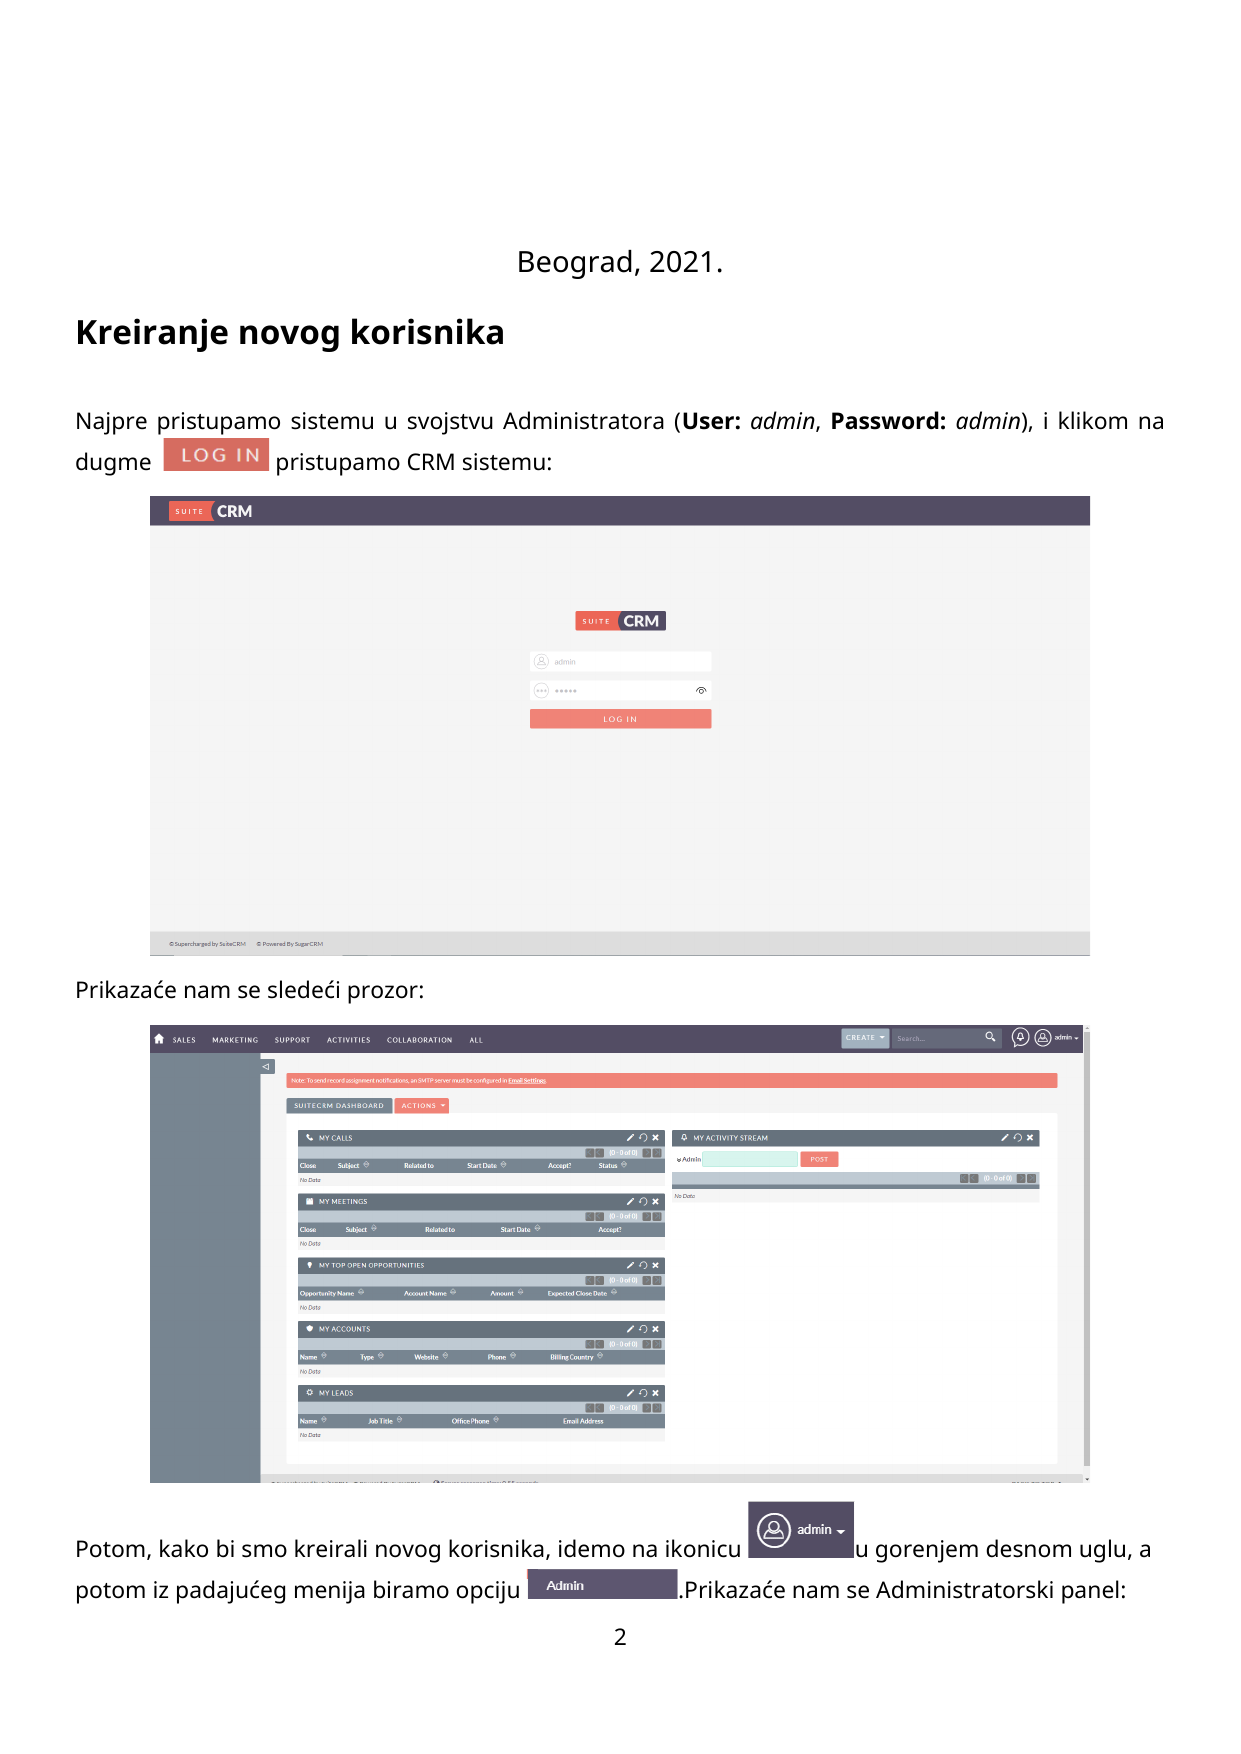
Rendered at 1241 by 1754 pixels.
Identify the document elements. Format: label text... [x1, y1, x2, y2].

text Potom, kako bi smo kreirali novog korisnika, idemo na ikonicu u gorenjem desnom uglu, a potom iz padajućeg menija biramo opciju .Prikazaće nam se Administratorski panel: [75, 1502, 1165, 1606]
picture [748, 1501, 855, 1558]
picture [150, 1025, 1091, 1483]
picture [526, 1569, 678, 1599]
text Najpre pristupamo sistemu u svojstvu Administratora (User: admin, Password: admin), i klikom na dugme pristupamo CRM sistemu: [75, 404, 1165, 477]
subtitle Kreiranje novog korisnika [75, 309, 1165, 354]
text Beograd, 2021. [75, 241, 1165, 281]
picture [163, 438, 270, 471]
picture [150, 496, 1091, 956]
text Prikazaće nam se sledeći prozor: [75, 974, 1165, 1006]
